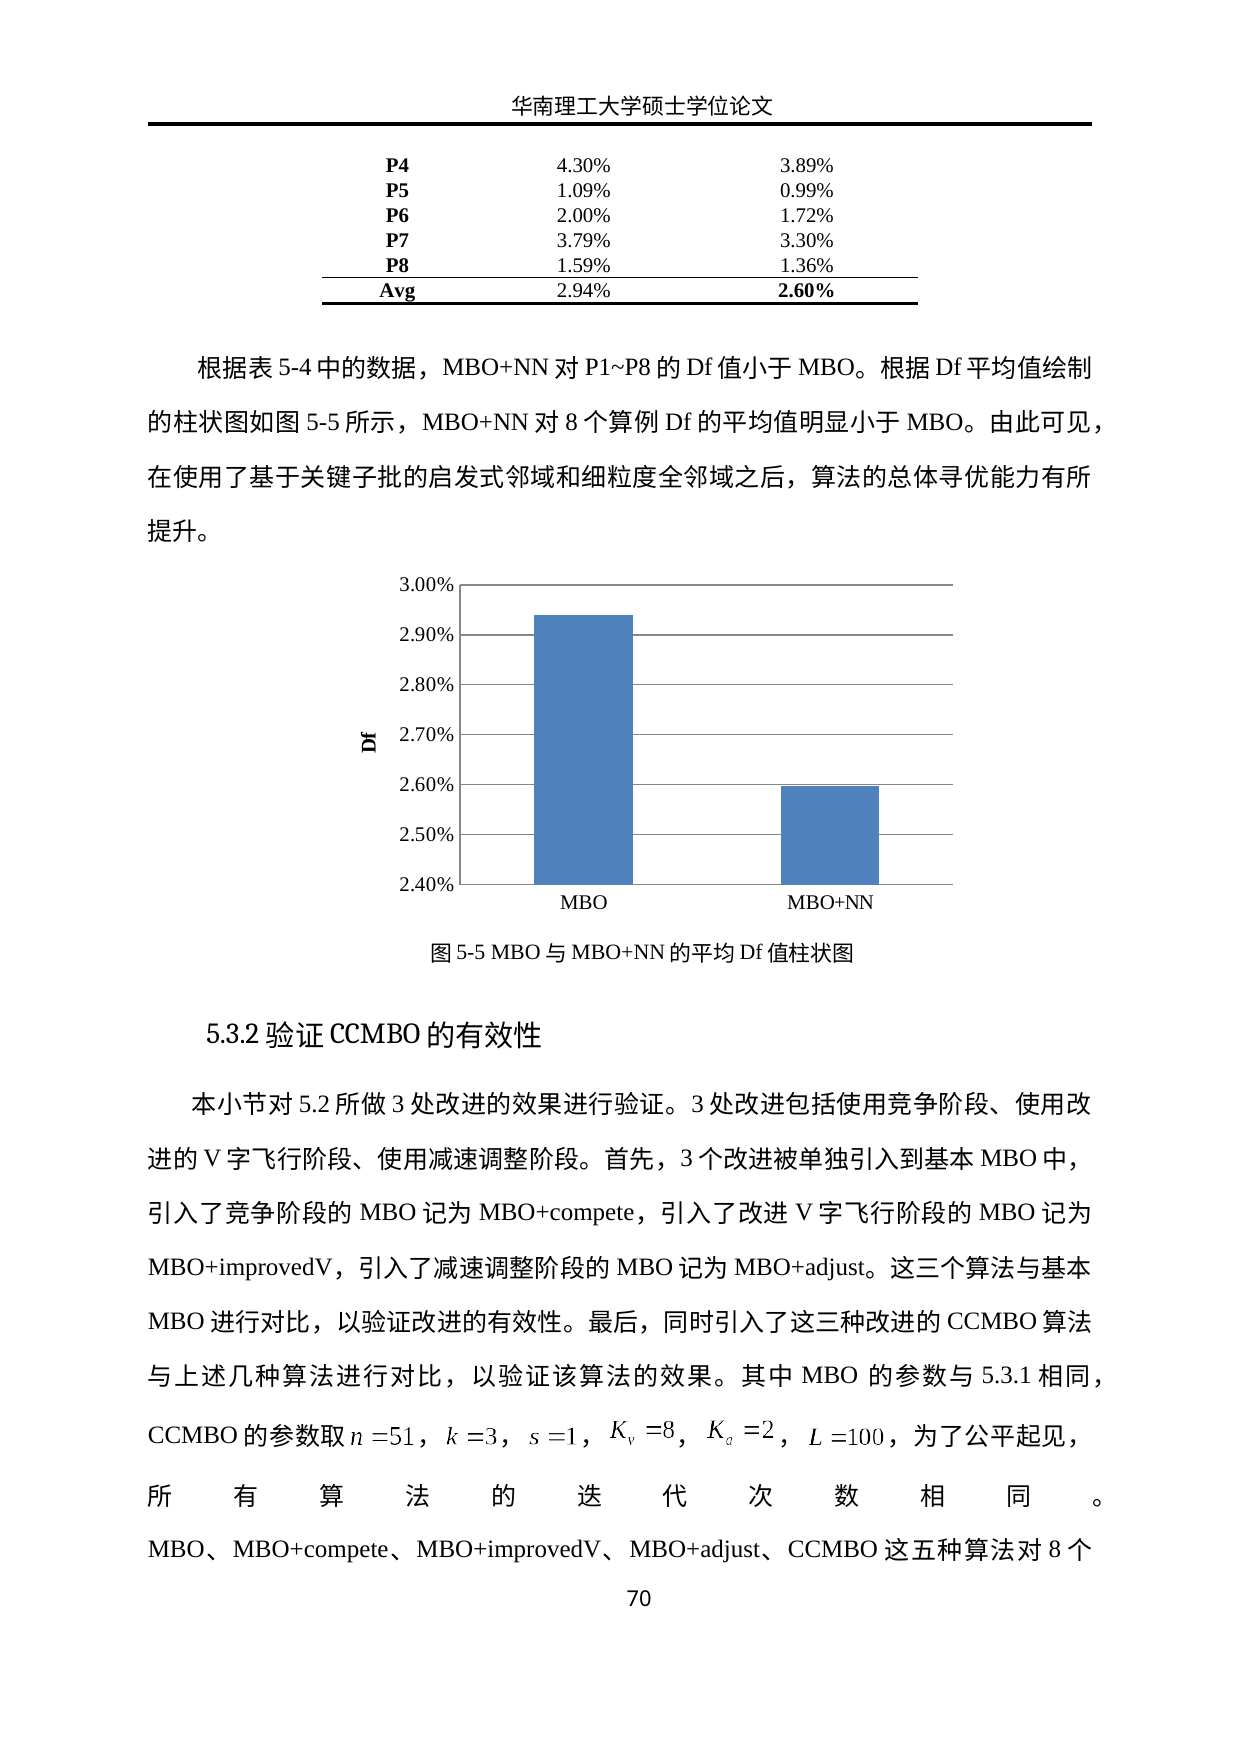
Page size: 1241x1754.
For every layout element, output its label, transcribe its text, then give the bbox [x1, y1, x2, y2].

table_cell P8 [322, 252, 472, 277]
table_cell 0.99% [695, 177, 918, 202]
table_cell P6 [322, 202, 472, 227]
table_cell P4 [322, 152, 472, 177]
table_cell P5 [322, 177, 472, 202]
subtitle 5.3.2 验证CCMBO的有效性 [148, 1000, 1092, 1068]
table_cell 2.00% [472, 202, 695, 227]
table_cell 1.72% [695, 202, 918, 227]
table_cell 3.89% [695, 152, 918, 177]
table_cell 2.94% [472, 278, 695, 302]
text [148, 1085, 1092, 1567]
table_cell 1.36% [695, 252, 918, 277]
table_cell 1.09% [472, 177, 695, 202]
table_cell 4.30% [472, 152, 695, 177]
table_cell 3.30% [695, 227, 918, 252]
text 根据表5-4中的数据，MBO+NN对P1~P8的Df值小于MBO。根据Df平均值绘制的柱状图如图5-5所示，MBO+NN对8个算例Df的平均值明显小于MBO。由此可见，在使用了基于关键子批的启发式邻域和细粒度全邻域之后，算法的总体寻优能力有所提升。 [148, 348, 1092, 548]
table_cell 1.59% [472, 252, 695, 277]
table_cell 2.60% [695, 278, 918, 302]
table_cell P7 [322, 227, 472, 252]
table_cell 3.79% [472, 227, 695, 252]
table_cell Avg [322, 278, 472, 302]
text 图5-5 MBO与MBO+NN的平均Df值柱状图 [148, 936, 1092, 967]
